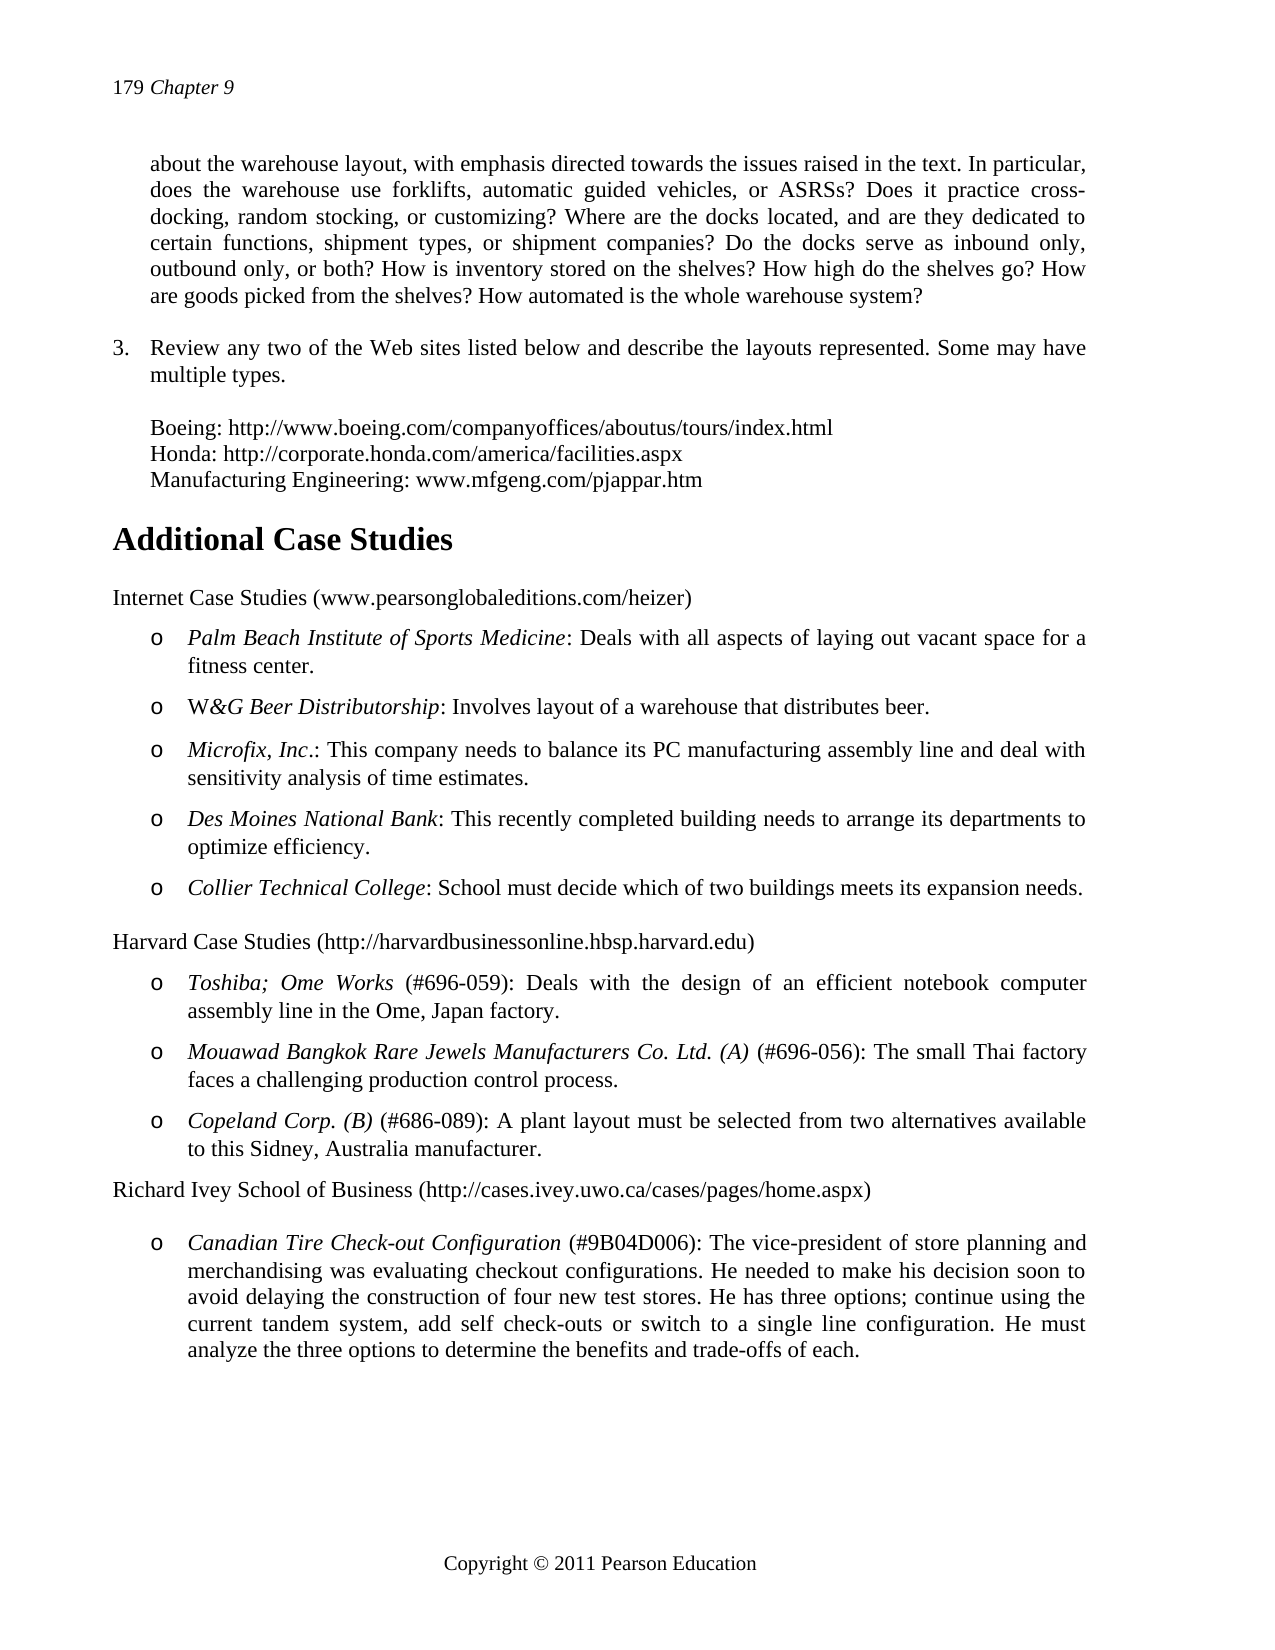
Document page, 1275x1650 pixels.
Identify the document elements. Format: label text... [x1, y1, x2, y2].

list Toshiba; Ome Works (#696-059): Deals with the design of an efficient notebook computer assembly line in the Ome, Japan factory. [150, 969, 1087, 1024]
list Microfix, Inc.: This company needs to balance its PC manufacturing assembly line and deal with sensitivity analysis of time estimates. [150, 736, 1087, 791]
text Boeing: http://www.boeing.com/companyoffices/aboutus/tours/index.html [150, 413, 1087, 440]
list Mouawad Bangkok Rare Jewels Manufacturers Co. Ltd. (A) (#696-056): The small Thai factory faces a challenging production control process. [150, 1038, 1087, 1093]
list Canadian Tire Check-out Configuration (#9B04D006): The vice-president of store planning and merchandising was evaluating checkout configurations. He needed to make his decision soon to avoid delaying the construction of four new test stores. He has three options; continue using the current tandem system, add self check-outs or switch to a single line configuration. He must analyze the three options to determine the benefits and trade-offs of each. [150, 1229, 1087, 1362]
list Palm Beach Institute of Sports Medicine: Deals with all aspects of laying out vacant space for a fitness center. [150, 624, 1087, 679]
list Collier Technical College: School must decide which of two buildings meets its expansion needs. [150, 874, 1087, 902]
text 3. Review any two of the Web sites listed below and describe the layouts represented. Some may have multiple types. [112, 334, 1087, 387]
text Manufacturing Engineering: www.mfgeng.com/pjappar.htm [150, 466, 1087, 493]
list Des Moines National Bank: This recently completed building needs to arrange its departments to optimize efficiency. [150, 805, 1087, 859]
text Honda: http://corporate.honda.com/america/facilities.aspx [150, 440, 1087, 466]
list Copeland Corp. (B) (#686-089): A plant layout must be selected from two alternatives available to this Sidney, Australia manufacturer. [150, 1107, 1087, 1162]
text Richard Ivey School of Business (http://cases.ivey.uwo.ca/cases/pages/home.aspx) [112, 1176, 1087, 1202]
text Additional Case Studies [112, 519, 1087, 557]
list W&G Beer Distributorship: Involves layout of a warehouse that distributes beer. [150, 693, 1087, 722]
text Harvard Case Studies (http://harvardbusinessonline.hbsp.harvard.edu) [112, 928, 1087, 955]
text Internet Case Studies (www.pearsonglobaleditions.com/heizer) [112, 584, 1087, 610]
